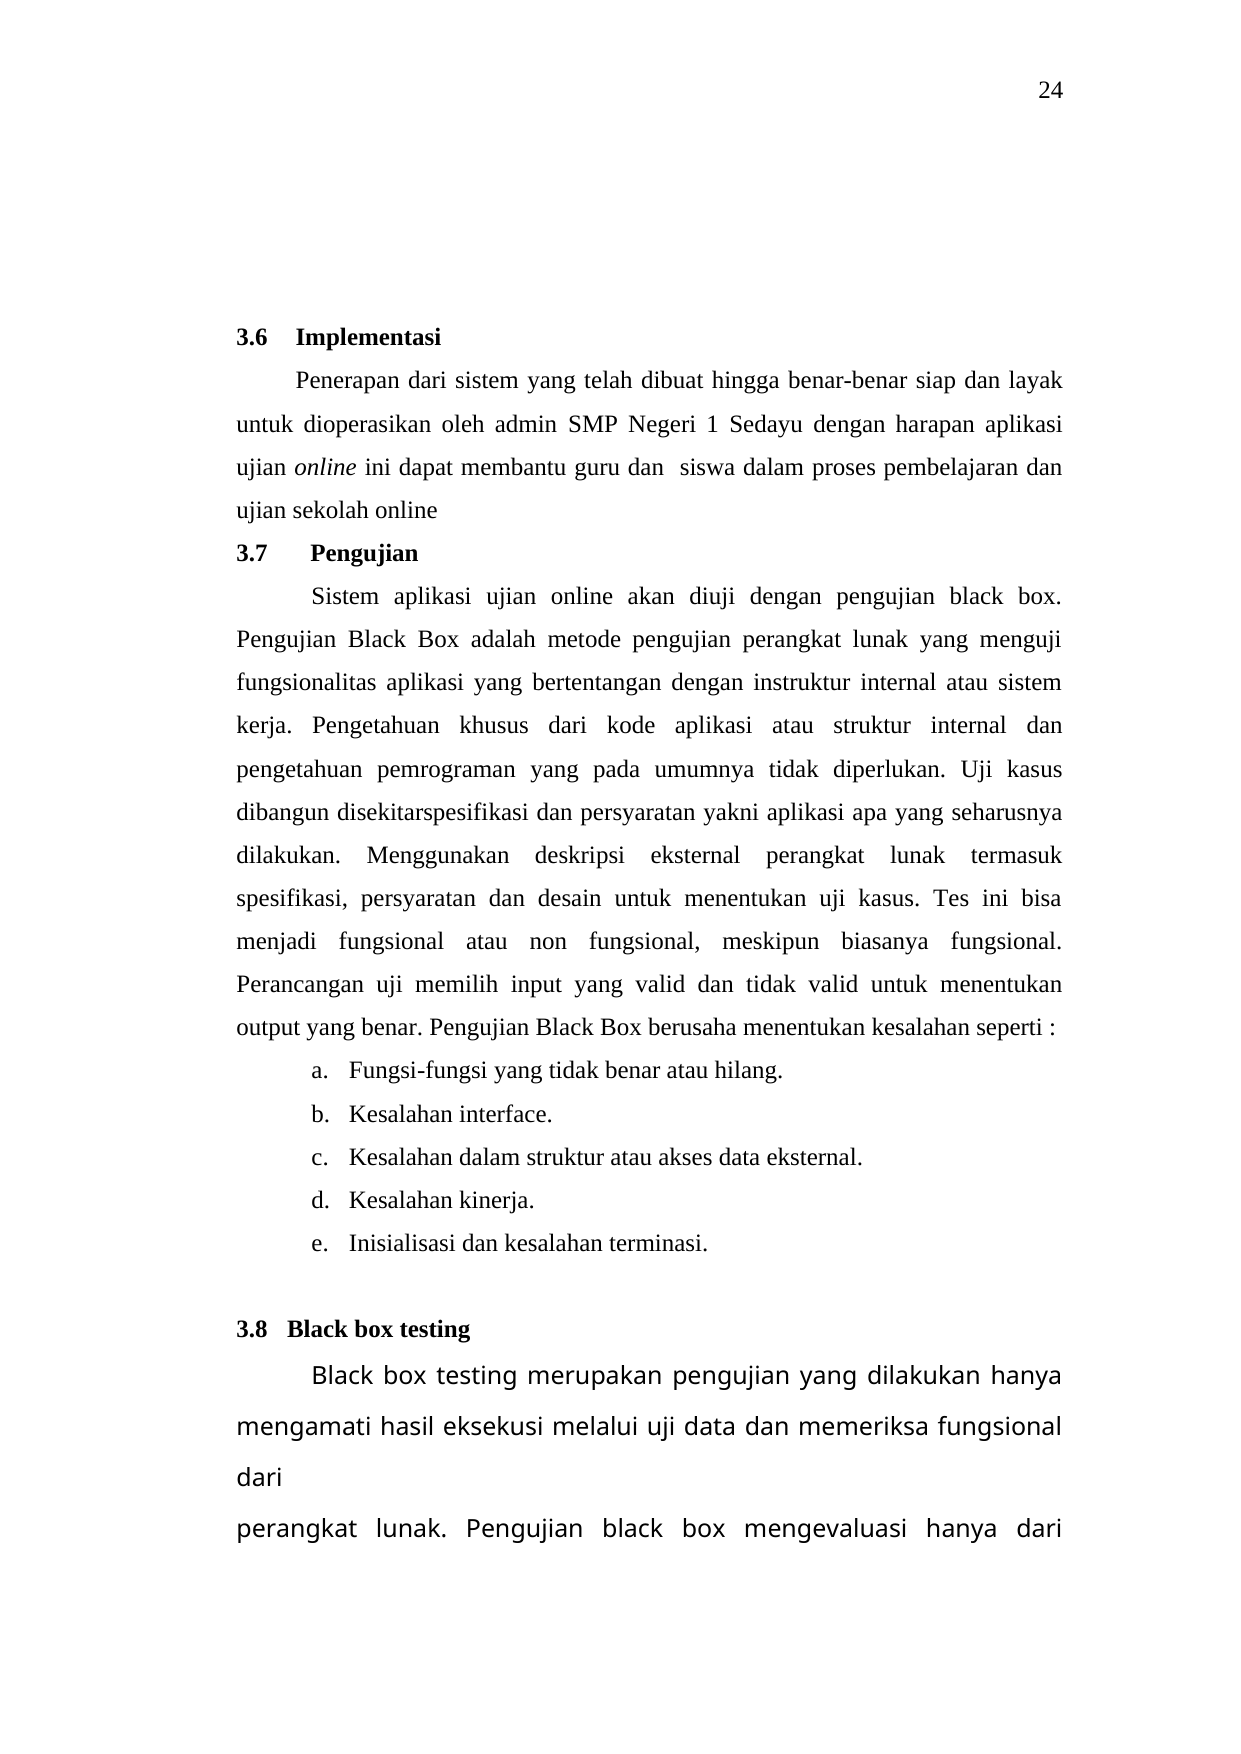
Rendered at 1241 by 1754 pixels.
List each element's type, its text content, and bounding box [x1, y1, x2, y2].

list Implementasi [236, 322, 1063, 351]
list Kesalahan kinerja. [311, 1185, 1063, 1214]
list Kesalahan dalam struktur atau akses data eksternal. [311, 1142, 1063, 1171]
list Sistem aplikasi ujian online akan diuji dengan pengujian black box. Pengujian Black Box adalah metode pengujian perangkat lunak yang menguji fungsionalitas aplikasi yang bertentangan dengan instruktur internal atau sistem kerja. Pengetahuan khusus dari kode aplikasi atau struktur internal dan pengetahuan pemrograman yang pada umumnya tidak diperlukan. Uji kasus dibangun disekitarspesifikasi dan persyaratan yakni aplikasi apa yang seharusnya dilakukan. Menggunakan deskripsi eksternal perangkat lunak termasuk spesifikasi, persyaratan dan desain untuk menentukan uji kasus. Tes ini bisa menjadi fungsional atau non fungsional, meskipun biasanya fungsional. Perancangan uji memilih input yang valid dan tidak valid untuk menentukan output yang benar. Pengujian Black Box berusaha menentukan kesalahan seperti : [236, 581, 1063, 1041]
list Kesalahan interface. [311, 1099, 1063, 1127]
list Pengujian [236, 538, 1063, 567]
list Black box testing [236, 1314, 1063, 1343]
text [236, 1357, 1063, 1545]
list Fungsi-fungsi yang tidak benar atau hilang. [311, 1056, 1063, 1084]
text Penerapan dari sistem yang telah dibuat hingga benar-benar siap dan layak untuk dioperasikan oleh admin SMP Negeri 1 Sedayu dengan harapan aplikasi ujian online ini dapat membantu guru dan siswa dalam proses pembelajaran dan ujian sekolah online [236, 366, 1063, 524]
list Inisialisasi dan kesalahan terminasi. [311, 1228, 1063, 1257]
